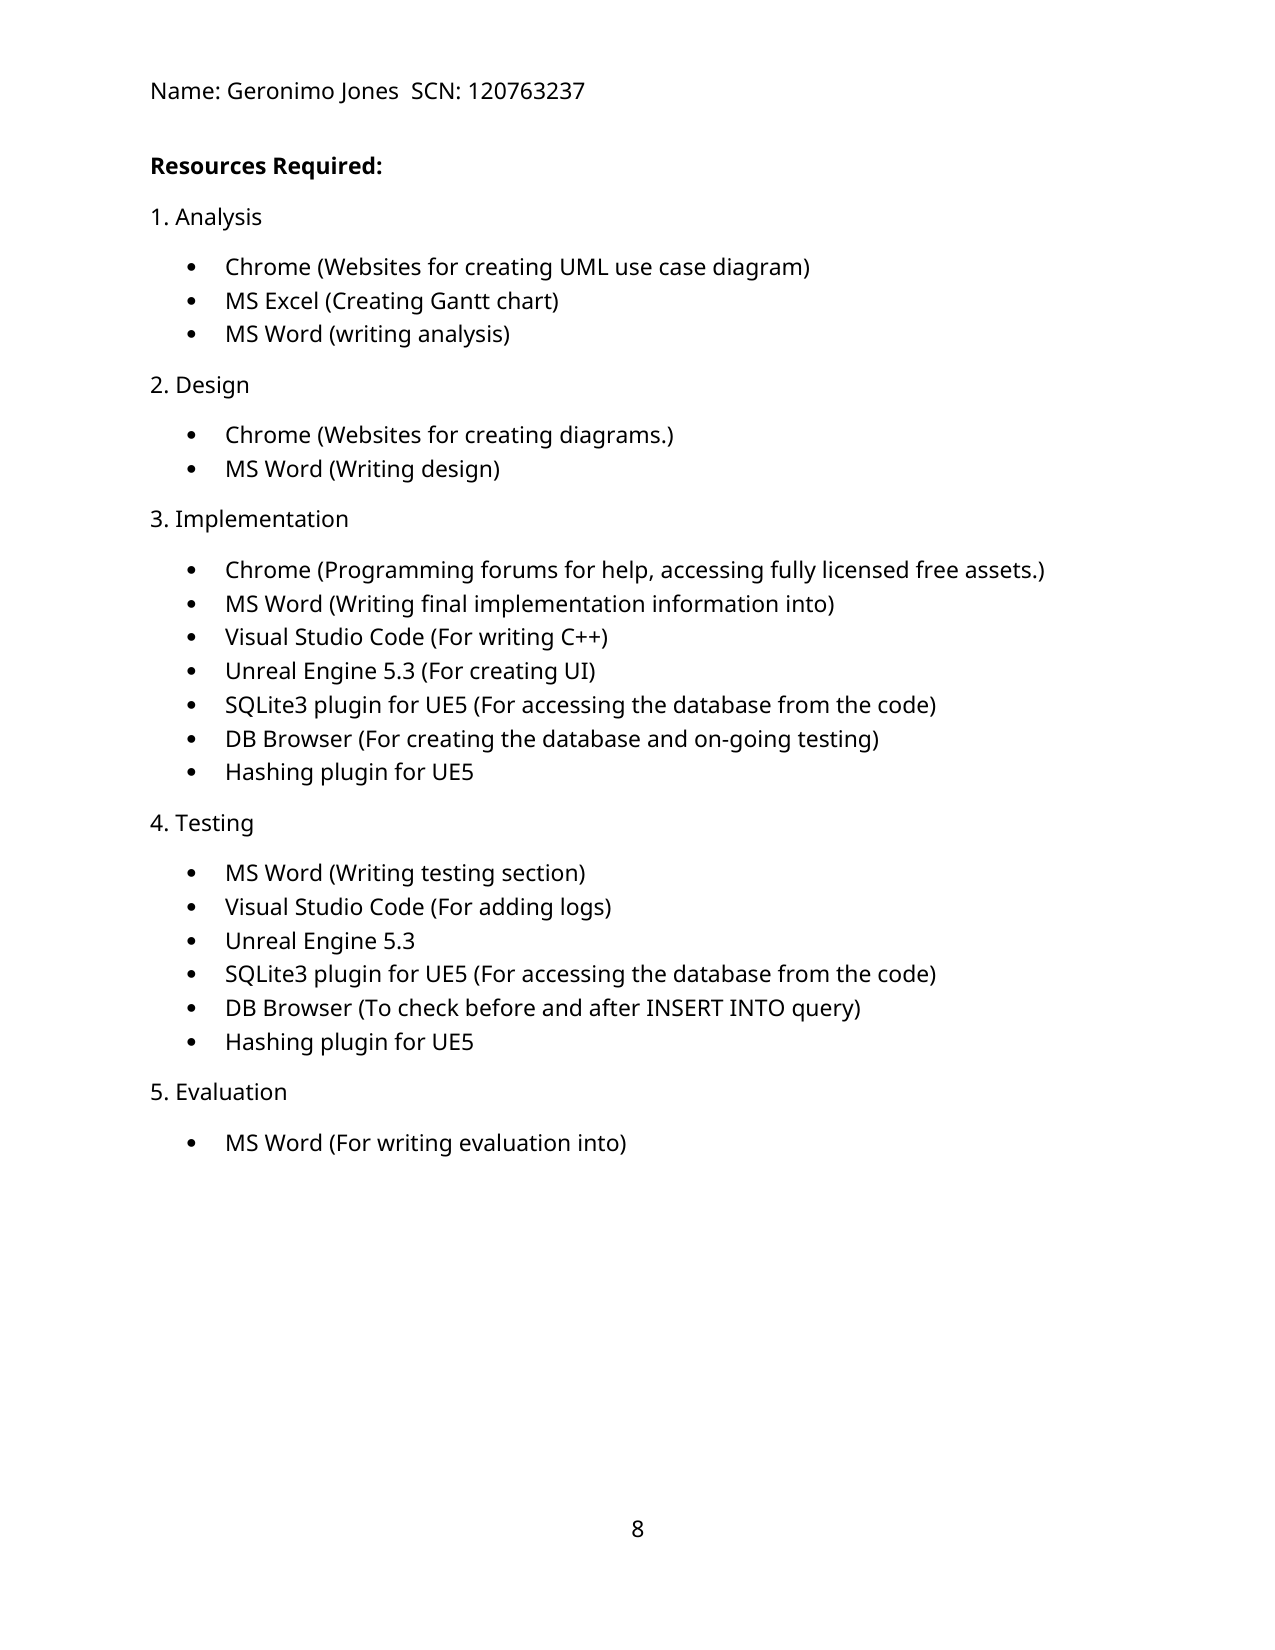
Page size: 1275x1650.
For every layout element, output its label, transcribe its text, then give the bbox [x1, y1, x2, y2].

text 4. Testing [150, 807, 1125, 838]
list DB Browser (For creating the database and on-going testing) [187, 722, 1125, 754]
list SQLite3 plugin for UE5 (For accessing the database from the code) [187, 958, 1125, 989]
list Chrome (Websites for creating UML use case diagram) [187, 251, 1125, 282]
list Unreal Engine 5.3 (For creating UI) [187, 655, 1125, 686]
list DB Browser (To check before and after INSERT INTO query) [187, 992, 1125, 1023]
list Visual Studio Code (For adding logs) [187, 891, 1125, 922]
list Chrome (Programming forums for help, accessing fully licensed free assets.) [187, 554, 1125, 585]
list MS Excel (Creating Gantt chart) [187, 284, 1125, 316]
list MS Word (writing analysis) [187, 318, 1125, 349]
list Unreal Engine 5.3 [187, 924, 1125, 956]
text 2. Design [150, 369, 1125, 400]
list Visual Studio Code (For writing C++) [187, 621, 1125, 652]
list MS Word (Writing testing section) [187, 857, 1125, 888]
text 5. Evaluation [150, 1076, 1125, 1107]
list Chrome (Websites for creating diagrams.) [187, 419, 1125, 450]
list MS Word (Writing design) [187, 453, 1125, 484]
text Resources Required: [150, 150, 1125, 181]
list Hashing plugin for UE5 [187, 1026, 1125, 1057]
list MS Word (Writing final implementation information into) [187, 587, 1125, 619]
list Hashing plugin for UE5 [187, 756, 1125, 787]
text 3. Implementation [150, 503, 1125, 534]
list MS Word (For writing evaluation into) [187, 1127, 1125, 1158]
list SQLite3 plugin for UE5 (For accessing the database from the code) [187, 689, 1125, 720]
text 1. Analysis [150, 200, 1125, 232]
